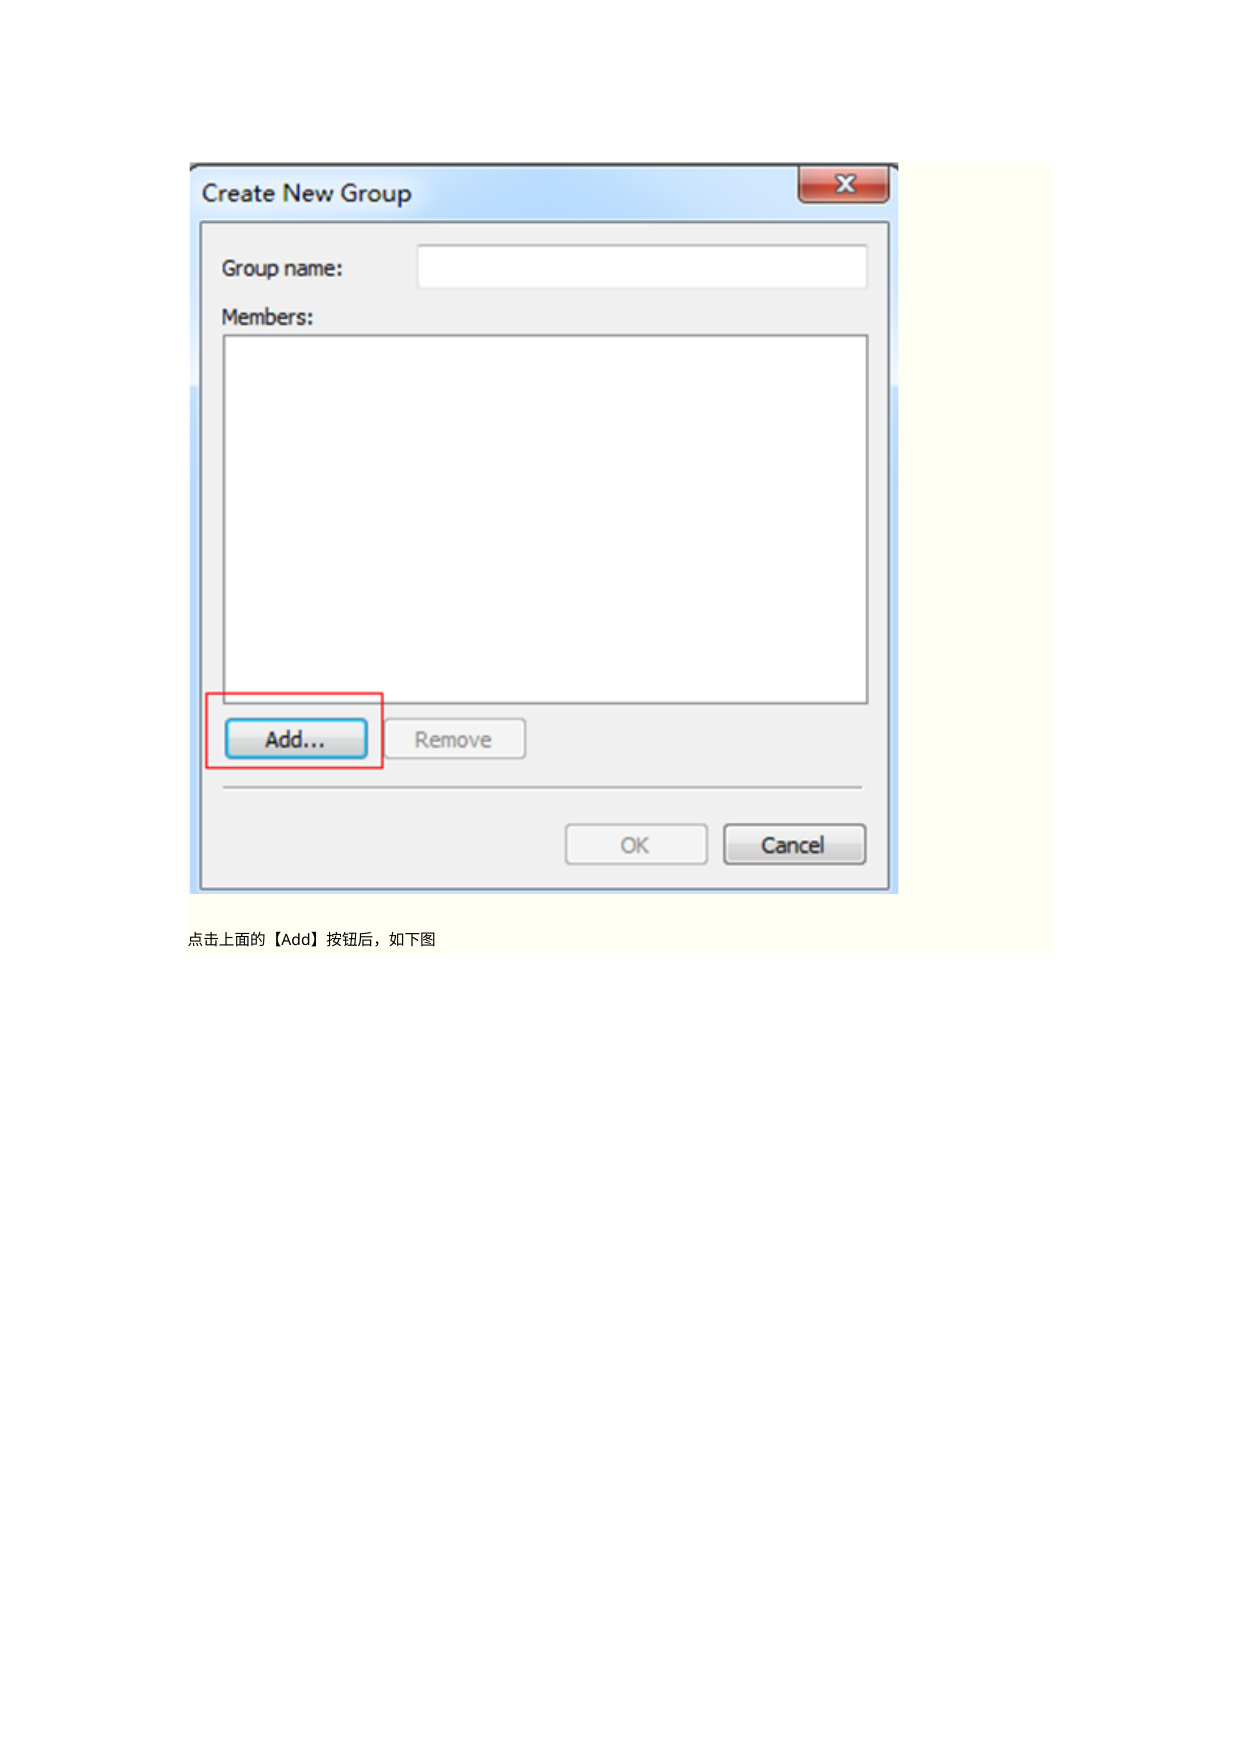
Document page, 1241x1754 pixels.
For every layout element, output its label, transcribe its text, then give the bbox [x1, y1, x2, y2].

text 点击上面的【Add】按钮后，如下图 [187, 922, 1053, 954]
picture [187, 162, 899, 894]
